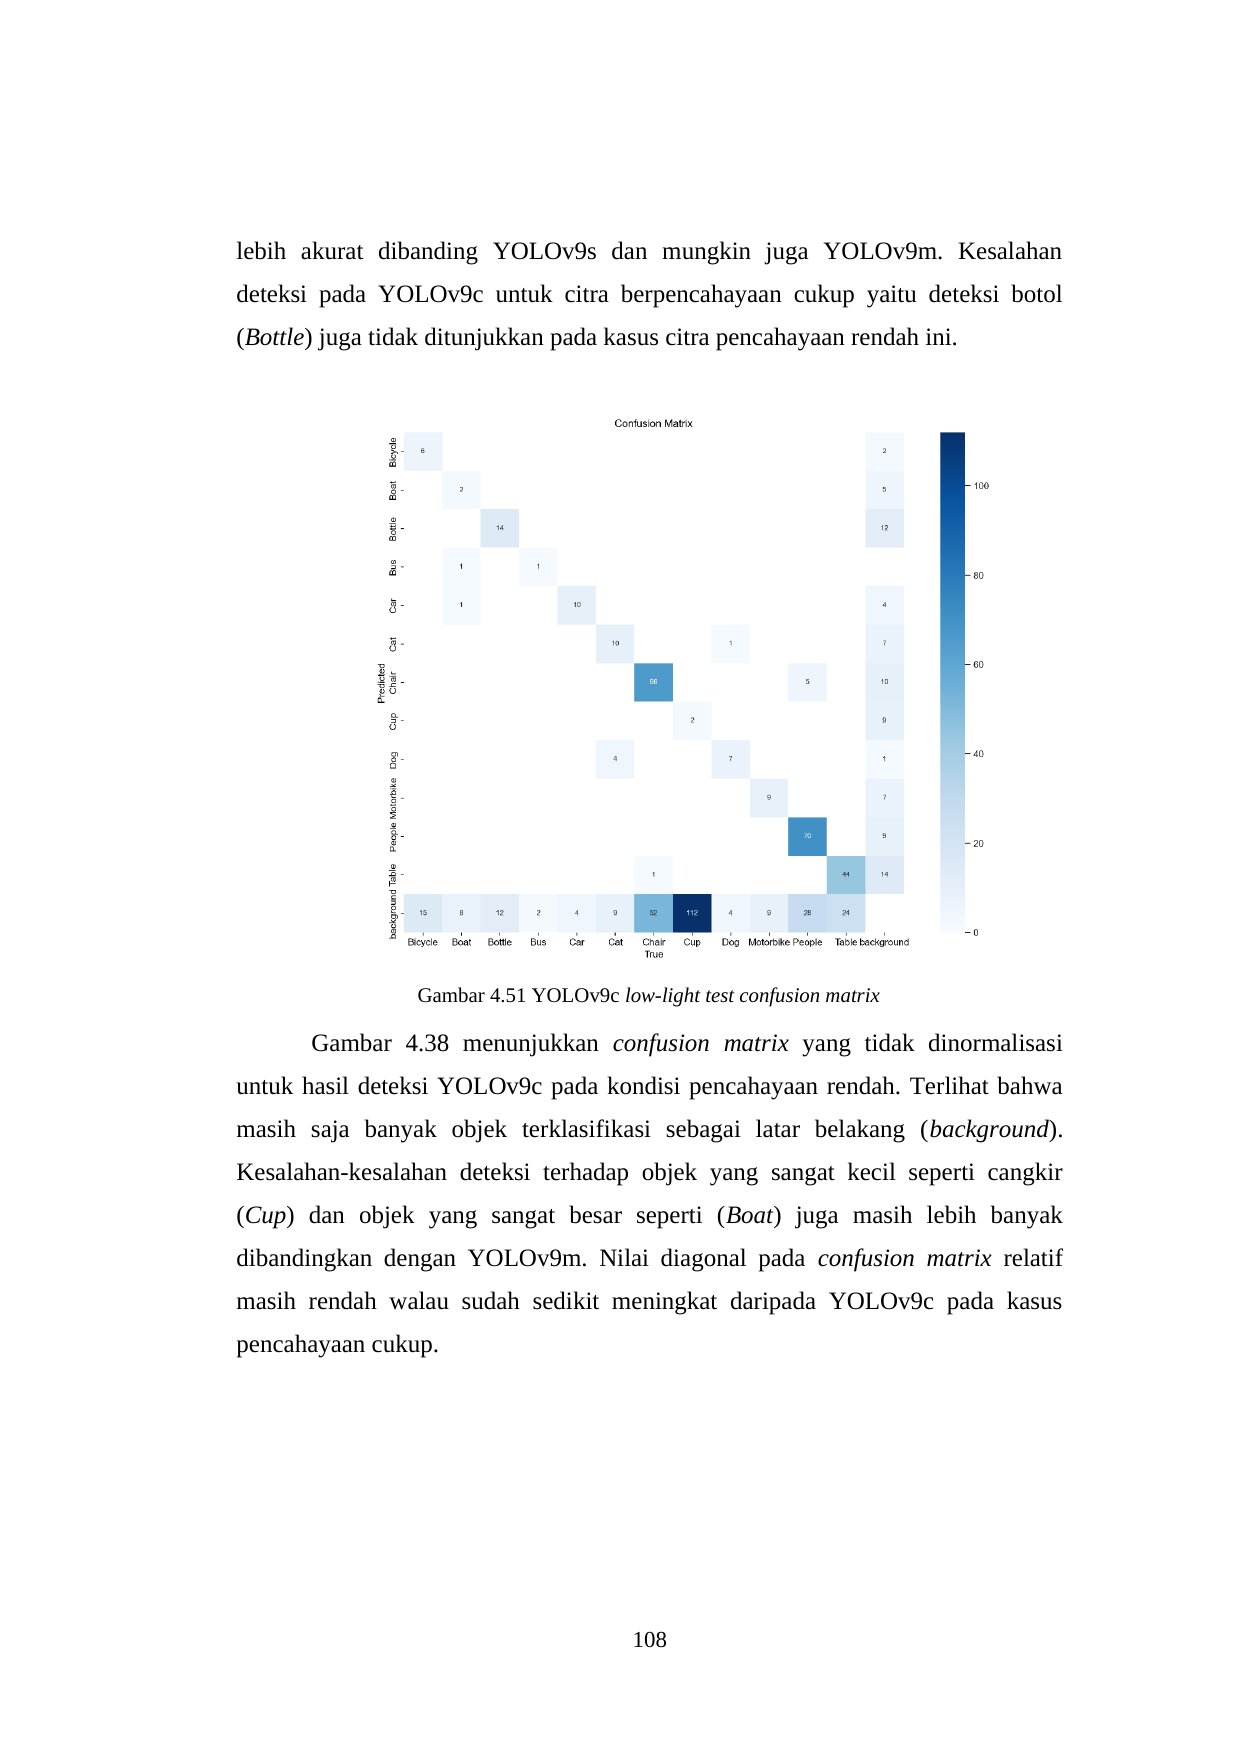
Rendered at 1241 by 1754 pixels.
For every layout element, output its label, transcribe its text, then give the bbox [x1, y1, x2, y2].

picture [311, 408, 1060, 970]
text Gambar 4.38 menunjukkan confusion matrix yang tidak dinormalisasi untuk hasil deteksi YOLOv9c pada kondisi pencahayaan rendah. Terlihat bahwa masih saja banyak objek terklasifikasi sebagai latar belakang (background). Kesalahan-kesalahan deteksi terhadap objek yang sangat kecil seperti cangkir (Cup) dan objek yang sangat besar seperti (Boat) juga masih lebih banyak dibandingkan dengan YOLOv9m. Nilai diagonal pada confusion matrix relatif masih rendah walau sudah sedikit meningkat daripada YOLOv9c pada kasus pencahayaan cukup. [236, 1028, 1063, 1358]
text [236, 236, 1063, 351]
